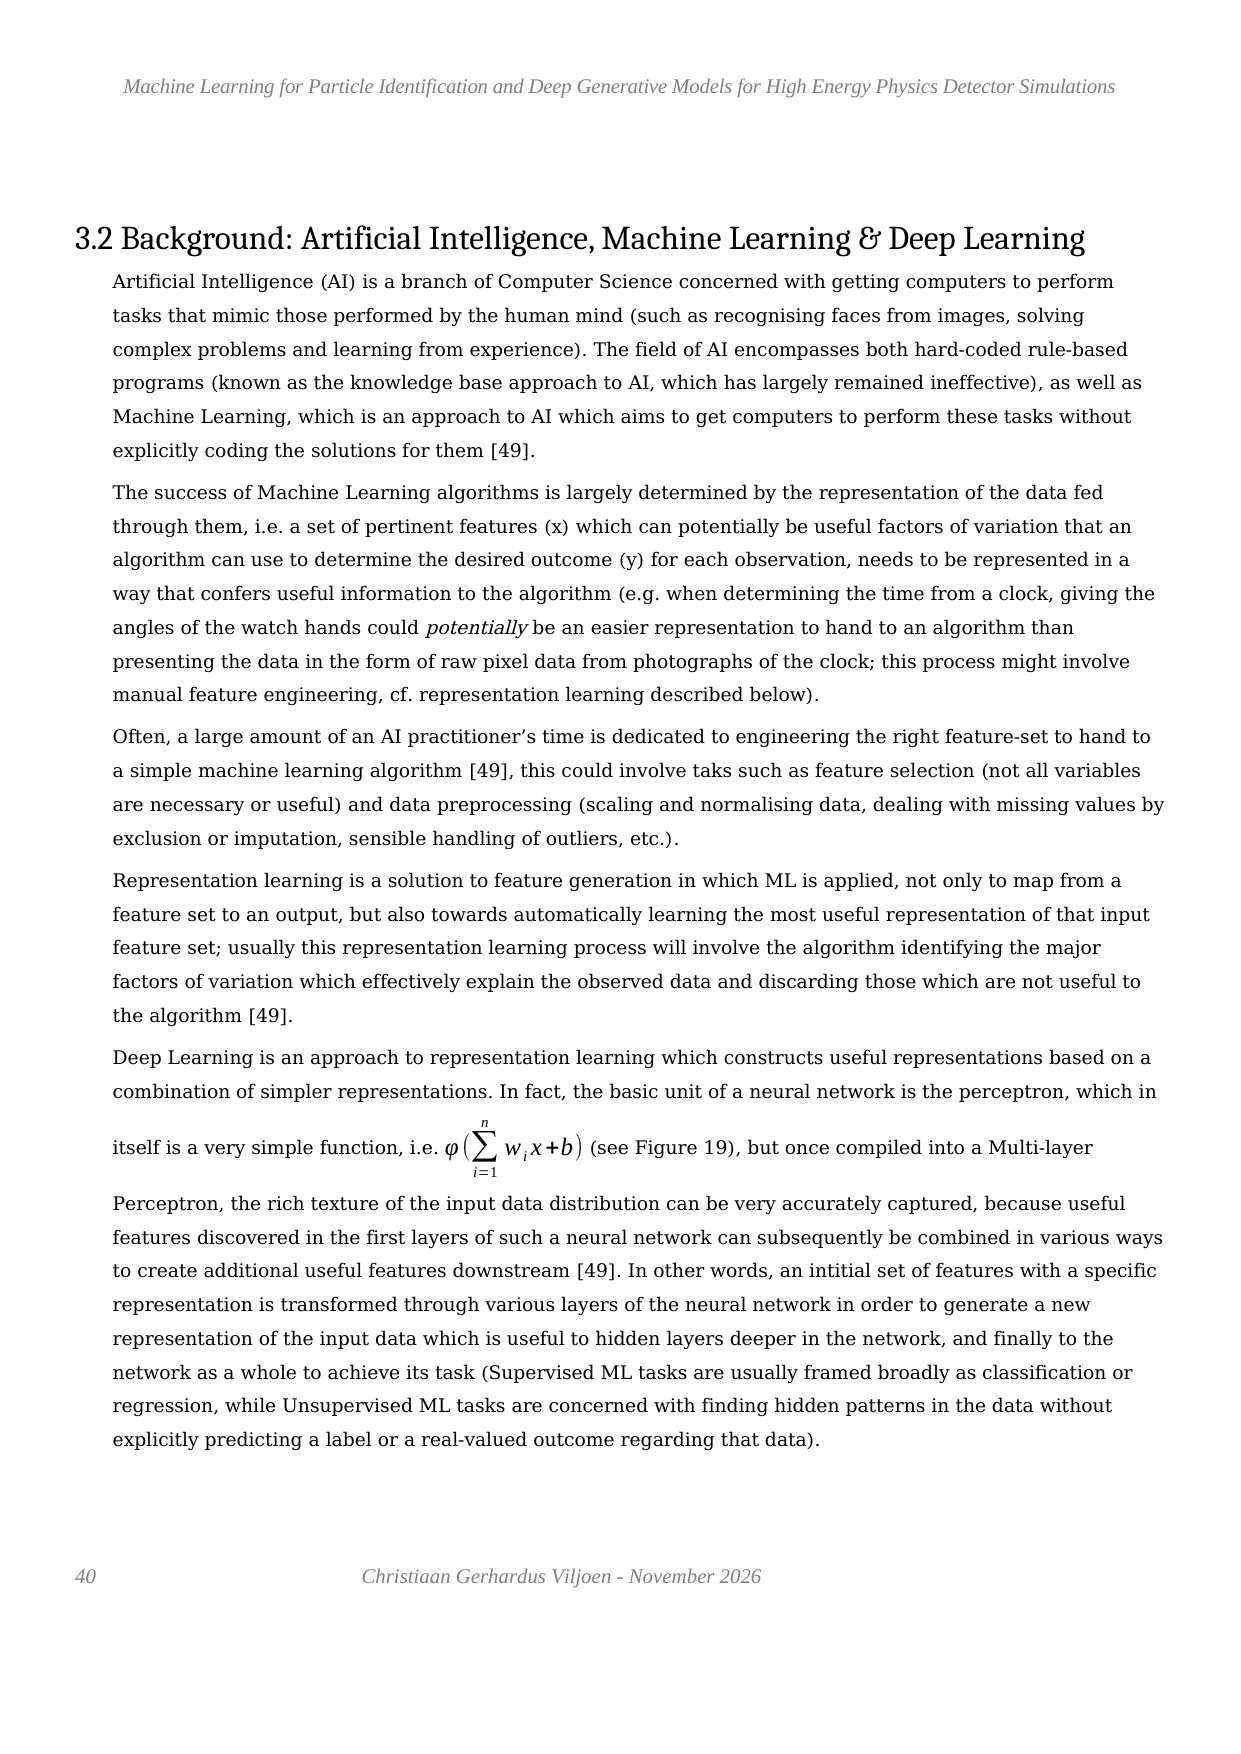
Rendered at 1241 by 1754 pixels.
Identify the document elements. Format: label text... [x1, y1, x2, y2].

text Representation learning is a solution to feature generation in which ML is applied, not only to map from a feature set to an output, but also towards automatically learning the most useful representation of that input feature set; usually this representation learning process will involve the algorithm identifying the major factors of variation which effectively explain the observed data and discarding those which are not useful to the algorithm . [112, 869, 1165, 1026]
text The success of Machine Learning algorithms is largely determined by the representation of the data fed through them, i.e. a set of pertinent features (x) which can potentially be useful factors of variation that an algorithm can use to determine the desired outcome (y) for each observation, needs to be represented in a way that confers useful information to the algorithm (e.g. when determining the time from a clock, giving the angles of the watch hands could potentially be an easier representation to hand to an algorithm than presenting the data in the form of raw pixel data from photographs of the clock; this process might involve manual feature engineering, cf. representation learning described below). [112, 481, 1165, 706]
text Often, a large amount of an AI practitioner’s time is dedicated to engineering the right feature-set to hand to a simple machine learning algorithm , this could involve taks such as feature selection (not all variables are necessary or useful) and data preprocessing (scaling and normalising data, dealing with missing values by exclusion or imputation, sensible handling of outliers, etc.). [112, 725, 1165, 849]
text Deep Learning is an approach to representation learning which constructs useful representations based on a combination of simpler representations. In fact, the basic unit of a neural network is the perceptron, which in itself is a very simple function, i.e. (see Figure 19), but once compiled into a Multi-layer Perceptron, the rich texture of the input data distribution can be very accurately captured, because useful features discovered in the first layers of such a neural network can subsequently be combined in various ways to create additional useful features downstream . In other words, an intitial set of features with a specific representation is transformed through various layers of the neural network in order to generate a new representation of the input data which is useful to hidden layers deeper in the network, and finally to the network as a whole to achieve its task (Supervised ML tasks are usually framed broadly as classification or regression, while Unsupervised ML tasks are concerned with finding hidden patterns in the data without explicitly predicting a label or a real-valued outcome regarding that data). [112, 1046, 1165, 1451]
subtitle Background: Artificial Intelligence, Machine Learning & Deep Learning [75, 219, 1165, 257]
text Artificial Intelligence (AI) is a branch of Computer Science concerned with getting computers to perform tasks that mimic those performed by the human mind (such as recognising faces from images, solving complex problems and learning from experience). The field of AI encompasses both hard-coded rule-based programs (known as the knowledge base approach to AI, which has largely remained ineffective), as well as Machine Learning, which is an approach to AI which aims to get computers to perform these tasks without explicitly coding the solutions for them . [112, 270, 1165, 461]
